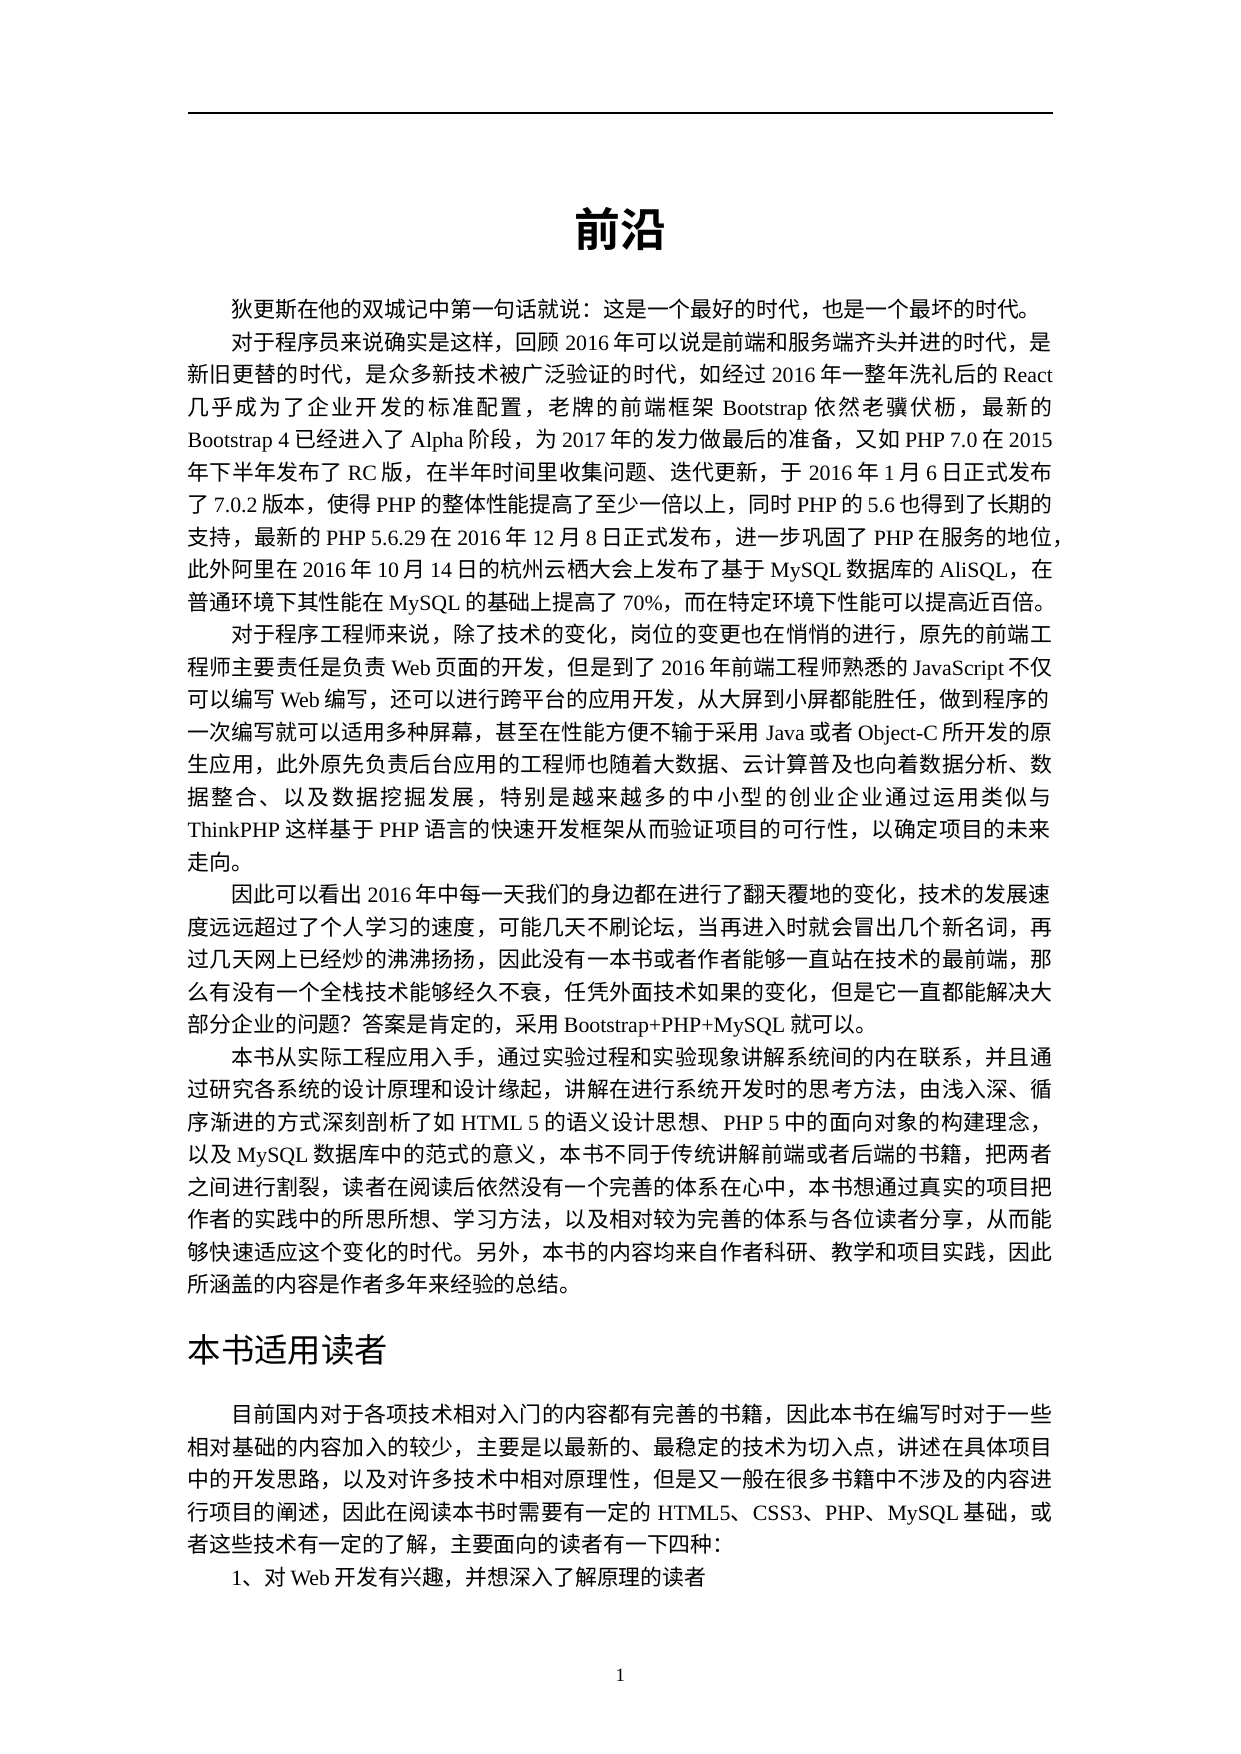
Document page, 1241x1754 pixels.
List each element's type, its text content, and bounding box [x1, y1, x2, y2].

text 对于程序工程师来说，除了技术的变化，岗位的变更也在悄悄的进行，原先的前端工程师主要责任是负责Web页面的开发，但是到了2016年前端工程师熟悉的JavaScript不仅可以编写Web编写，还可以进行跨平台的应用开发，从大屏到小屏都能胜任，做到程序的一次编写就可以适用多种屏幕，甚至在性能方便不输于采用Java或者Object-C所开发的原生应用，此外原先负责后台应用的工程师也随着大数据、云计算普及也向着数据分析、数据整合、以及数据挖掘发展，特别是越来越多的中小型的创业企业通过运用类似与ThinkPHP这样基于PHP语言的快速开发框架从而验证项目的可行性，以确定项目的未来走向。 [187, 617, 1053, 877]
text 目前国内对于各项技术相对入门的内容都有完善的书籍，因此本书在编写时对于一些相对基础的内容加入的较少，主要是以最新的、最稳定的技术为切入点，讲述在具体项目中的开发思路，以及对许多技术中相对原理性，但是又一般在很多书籍中不涉及的内容进行项目的阐述，因此在阅读本书时需要有一定的HTML5、CSS3、PHP、MySQL基础，或者这些技术有一定的了解，主要面向的读者有一下四种： [187, 1397, 1053, 1559]
text 狄更斯在他的双城记中第一句话就说：这是一个最好的时代，也是一个最坏的时代。 [187, 292, 1053, 324]
text 对于程序员来说确实是这样，回顾2016年可以说是前端和服务端齐头并进的时代，是新旧更替的时代，是众多新技术被广泛验证的时代，如经过2016年一整年洗礼后的React几乎成为了企业开发的标准配置，老牌的前端框架Bootstrap依然老骥伏枥，最新的Bootstrap 4已经进入了Alpha阶段，为2017年的发力做最后的准备，又如PHP 7.0在2015年下半年发布了RC版，在半年时间里收集问题、迭代更新，于2016年1月6日正式发布了7.0.2版本，使得PHP的整体性能提高了至少一倍以上，同时PHP的5.6也得到了长期的支持，最新的PHP 5.6.29在2016年12月8日正式发布，进一步巩固了PHP在服务的地位，此外阿里在2016年10月14日的杭州云栖大会上发布了基于MySQL数据库的AliSQL，在普通环境下其性能在MySQL的基础上提高了70%，而在特定环境下性能可以提高近百倍。 [187, 324, 1053, 617]
text 本书从实际工程应用入手，通过实验过程和实验现象讲解系统间的内在联系，并且通过研究各系统的设计原理和设计缘起，讲解在进行系统开发时的思考方法，由浅入深、循序渐进的方式深刻剖析了如HTML 5的语义设计思想、PHP 5中的面向对象的构建理念，以及MySQL数据库中的范式的意义，本书不同于传统讲解前端或者后端的书籍，把两者之间进行割裂，读者在阅读后依然没有一个完善的体系在心中，本书想通过真实的项目把作者的实践中的所思所想、学习方法，以及相对较为完善的体系与各位读者分享，从而能够快速适应这个变化的时代。另外，本书的内容均来自作者科研、教学和项目实践，因此所涵盖的内容是作者多年来经验的总结。 [187, 1039, 1053, 1299]
subtitle 前沿 [187, 178, 1053, 276]
text 本书适用读者 [187, 1316, 1053, 1381]
text 1、对Web开发有兴趣，并想深入了解原理的读者 [187, 1559, 1053, 1592]
text 因此可以看出2016年中每一天我们的身边都在进行了翻天覆地的变化，技术的发展速度远远超过了个人学习的速度，可能几天不刷论坛，当再进入时就会冒出几个新名词，再过几天网上已经炒的沸沸扬扬，因此没有一本书或者作者能够一直站在技术的最前端，那么有没有一个全栈技术能够经久不衰，任凭外面技术如果的变化，但是它一直都能解决大部分企业的问题？答案是肯定的，采用Bootstrap+PHP+MySQL就可以。 [187, 877, 1053, 1039]
